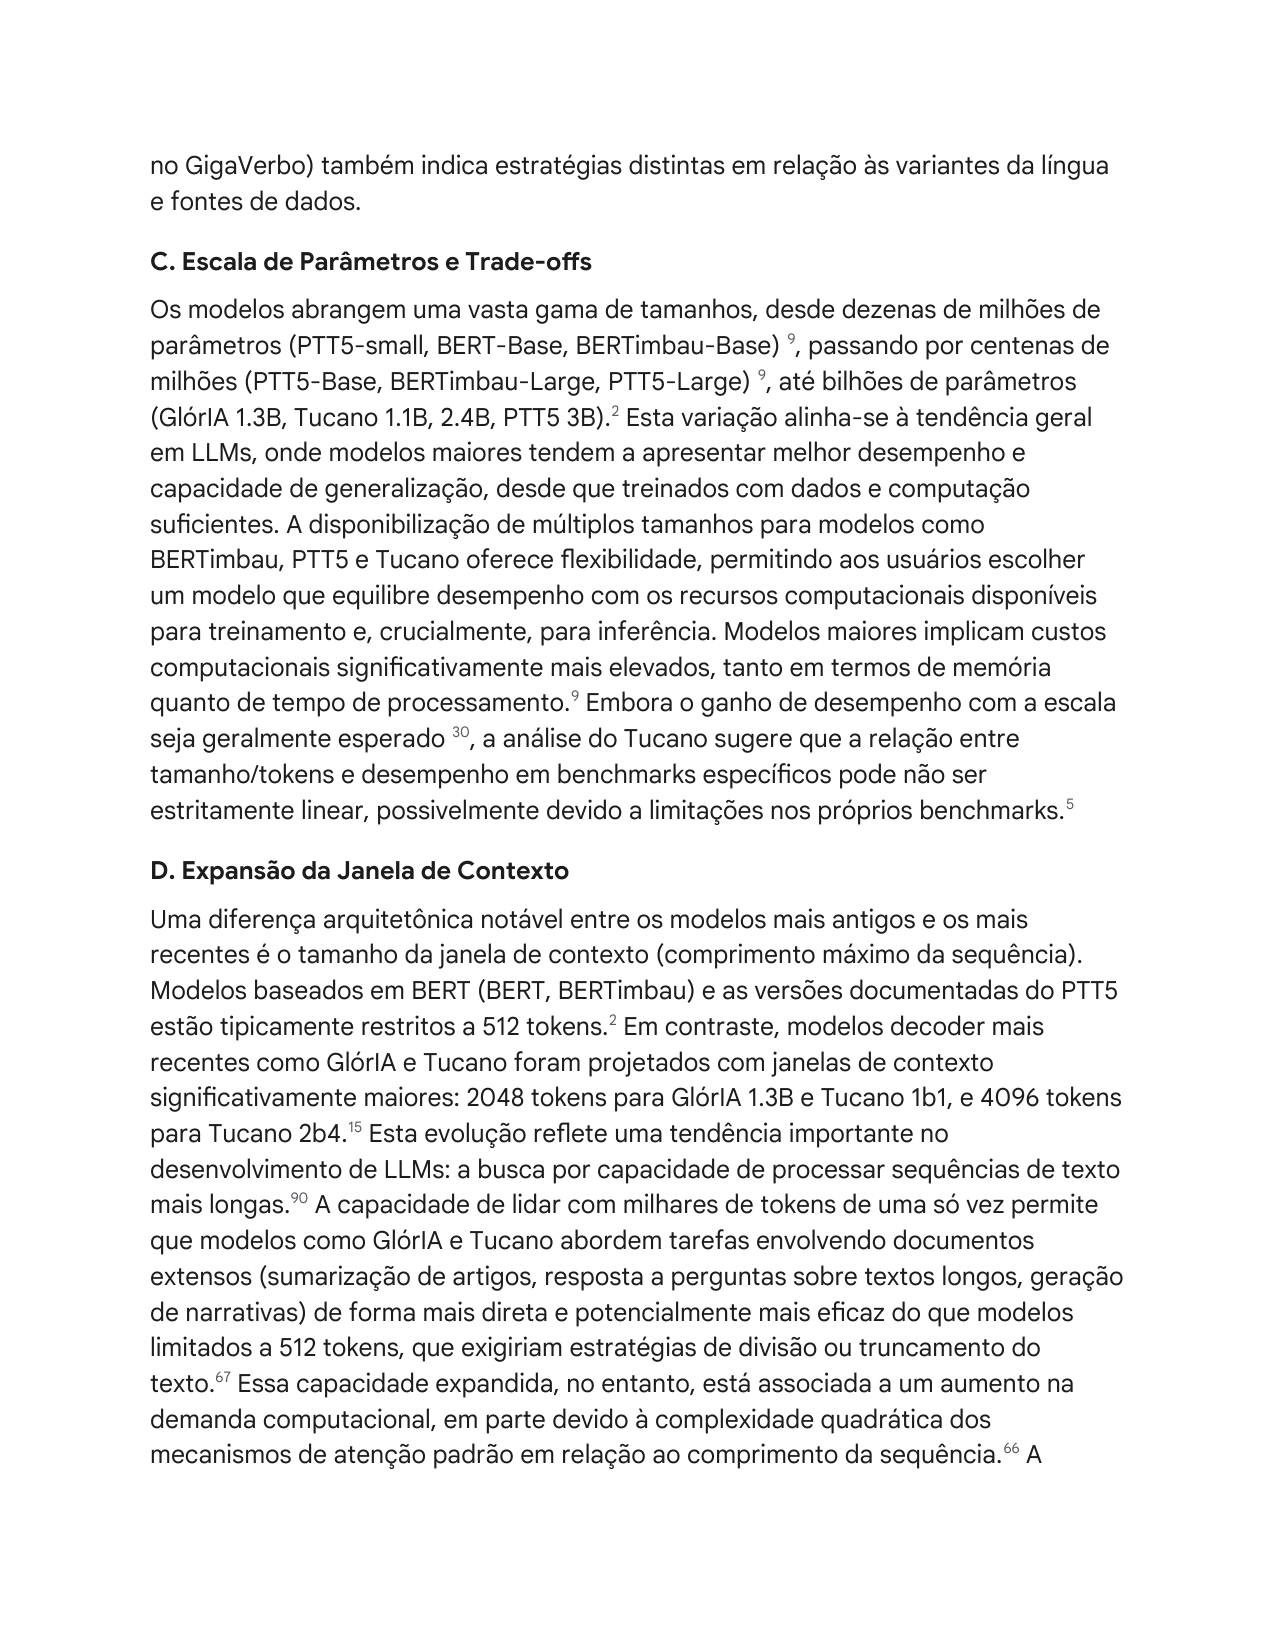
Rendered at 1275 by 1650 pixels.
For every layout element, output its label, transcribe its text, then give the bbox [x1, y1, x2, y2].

text Os modelos abrangem uma vasta gama de tamanhos, desde dezenas de milhões de parâmetros (PTT5-small, BERT-Base, BERTimbau-Base) 9, passando por centenas de milhões (PTT5-Base, BERTimbau-Large, PTT5-Large) 9, até bilhões de parâmetros (GlórIA 1.3B, Tucano 1.1B, 2.4B, PTT5 3B).2 Esta variação alinha-se à tendência geral em LLMs, onde modelos maiores tendem a apresentar melhor desempenho e capacidade de generalização, desde que treinados com dados e computação suficientes. A disponibilização de múltiplos tamanhos para modelos como BERTimbau, PTT5 e Tucano oferece flexibilidade, permitindo aos usuários escolher um modelo que equilibre desempenho com os recursos computacionais disponíveis para treinamento e, crucialmente, para inferência. Modelos maiores implicam custos computacionais significativamente mais elevados, tanto em termos de memória quanto de tempo de processamento.9 Embora o ganho de desempenho com a escala seja geralmente esperado 30, a análise do Tucano sugere que a relação entre tamanho/tokens e desempenho em benchmarks específicos pode não ser estritamente linear, possivelmente devido a limitações nos próprios benchmarks.5 [150, 295, 1125, 826]
subtitle C. Escala de Parâmetros e Trade-offs [150, 246, 1125, 278]
subtitle D. Expansão da Janela de Contexto [150, 856, 1125, 887]
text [150, 904, 1125, 1471]
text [150, 150, 1125, 217]
